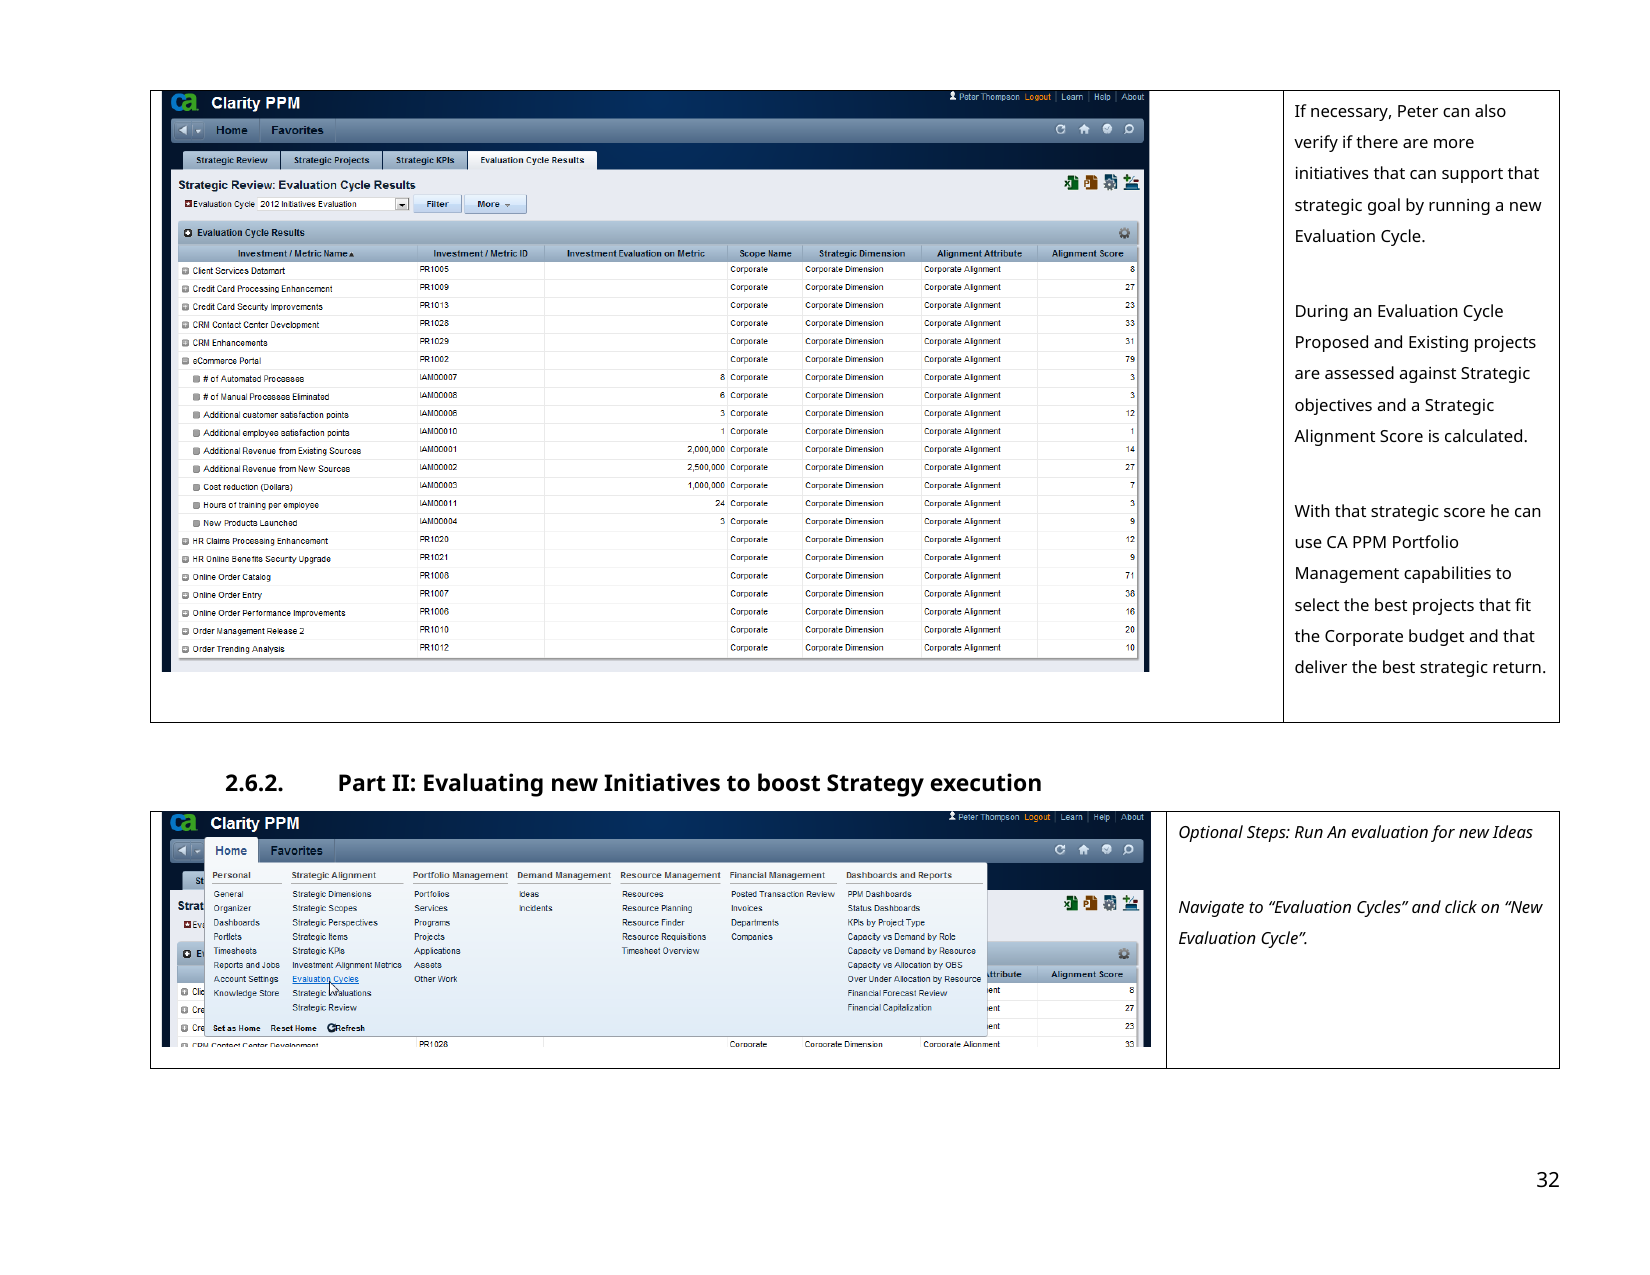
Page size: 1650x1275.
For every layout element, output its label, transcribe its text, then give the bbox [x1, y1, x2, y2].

picture [161, 811, 1151, 1047]
table_header Optional Steps: Run An evaluation for new Ideas Navigate to “Evaluation Cycles” and click on “New Evaluation Cycle”. [1167, 812, 1559, 1068]
table_header [151, 812, 1166, 1068]
picture [161, 91, 1150, 672]
subtitle Part II: Evaluating new Initiatives to boost Strategy execution [225, 767, 1560, 798]
table_cell [151, 91, 1283, 722]
table_cell If necessary, Peter can also verify if there are more initiatives that can support that strategic goal by running a new Evaluation Cycle. During an Evaluation Cycle Proposed and Existing projects are assessed against Strategic objectives and a Strategic Alignment Score is calculated. With that strategic score he can use CA PPM Portfolio Management capabilities to select the best projects that fit the Corporate budget and that deliver the best strategic return. [1284, 91, 1559, 722]
